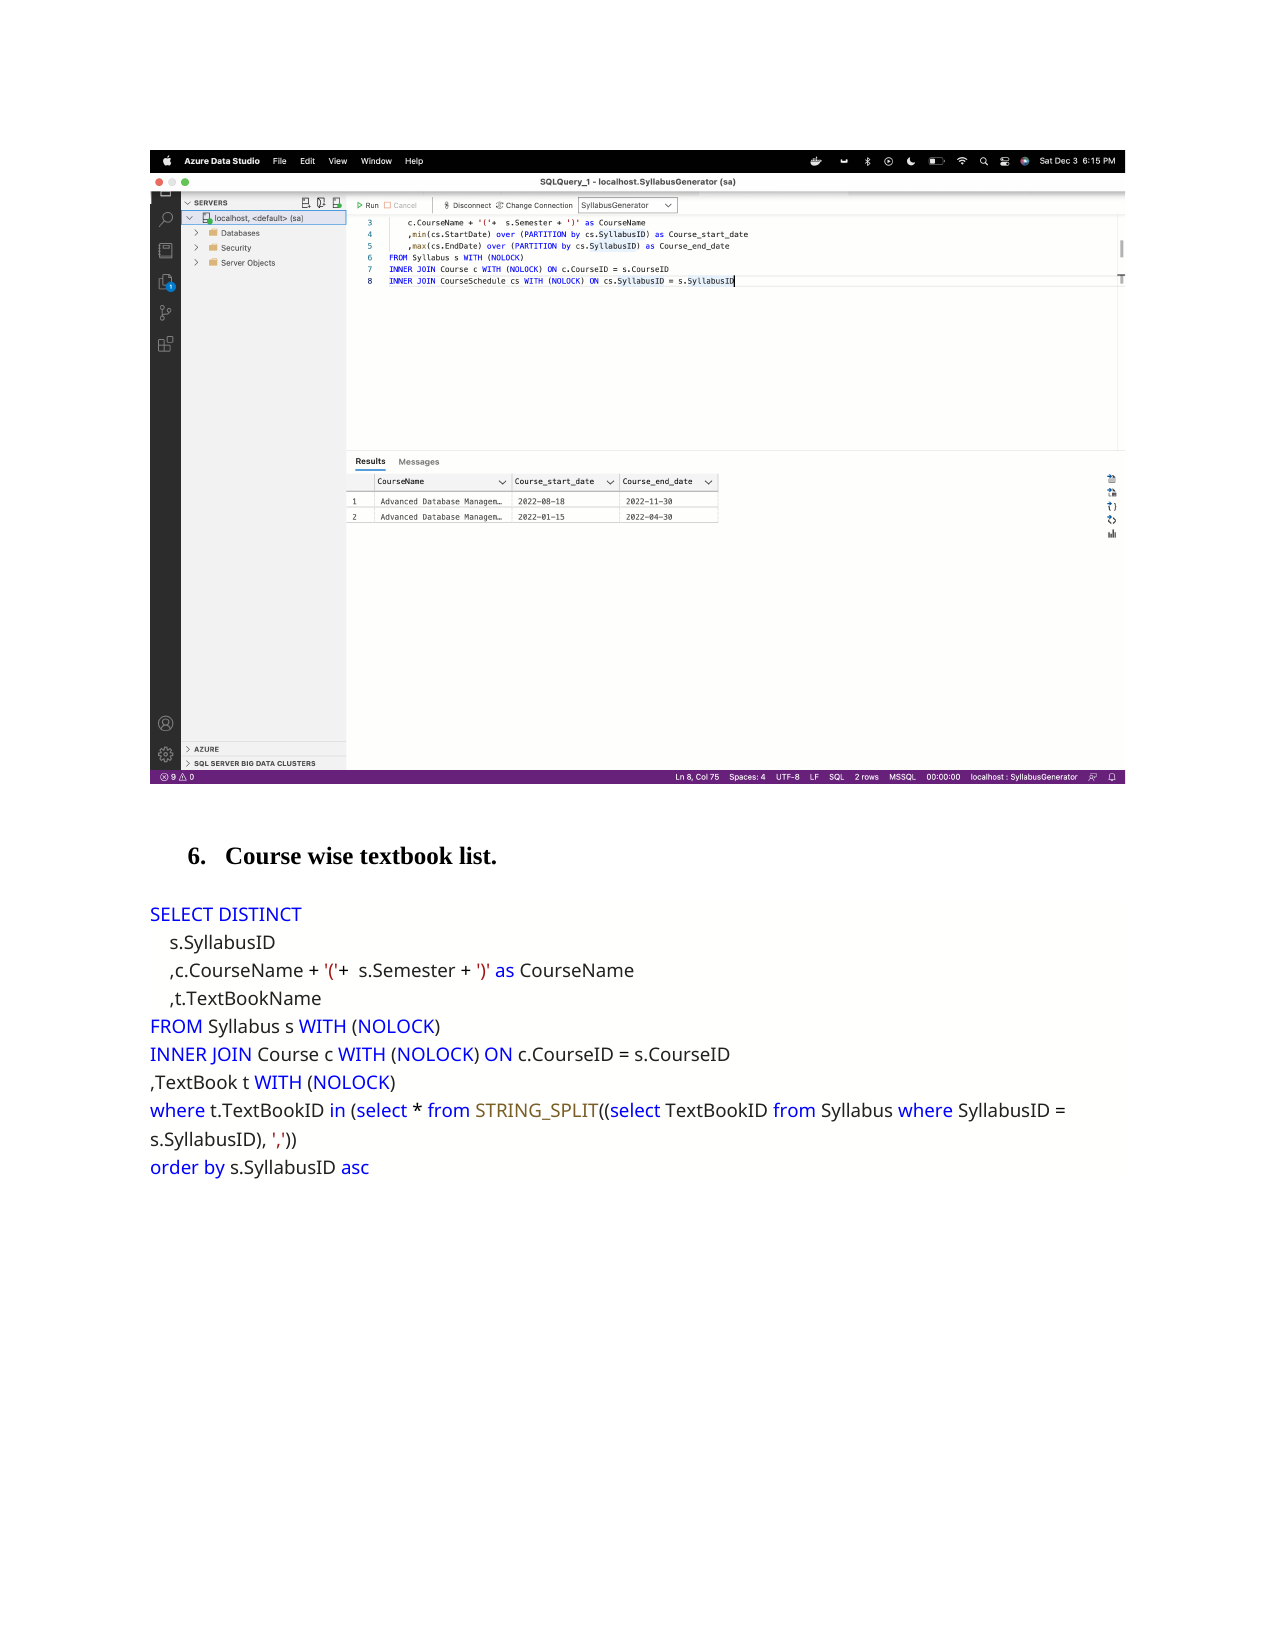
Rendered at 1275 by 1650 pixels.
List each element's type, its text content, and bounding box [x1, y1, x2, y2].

text ,t.TextBookName [150, 983, 1125, 1011]
text ,TextBook t WITH (NOLOCK) [150, 1067, 1125, 1095]
list Course wise textbook list. [187, 841, 1125, 869]
text s.SyllabusID [150, 926, 1125, 954]
text order by s.SyllabusID asc [150, 1151, 1125, 1179]
picture [150, 150, 1125, 784]
text INNER JOIN Course c WITH (NOLOCK) ON c.CourseID = s.CourseID [150, 1039, 1125, 1067]
text ,c.CourseName + '('+ s.Semester + ')' as CourseName [150, 954, 1125, 983]
text SELECT DISTINCT [150, 898, 1125, 926]
text where t.TextBookID in (select * from STRING_SPLIT((select TextBookID from Syllabus where SyllabusID = s.SyllabusID), ',')) [150, 1095, 1125, 1151]
text FROM Syllabus s WITH (NOLOCK) [150, 1011, 1125, 1039]
